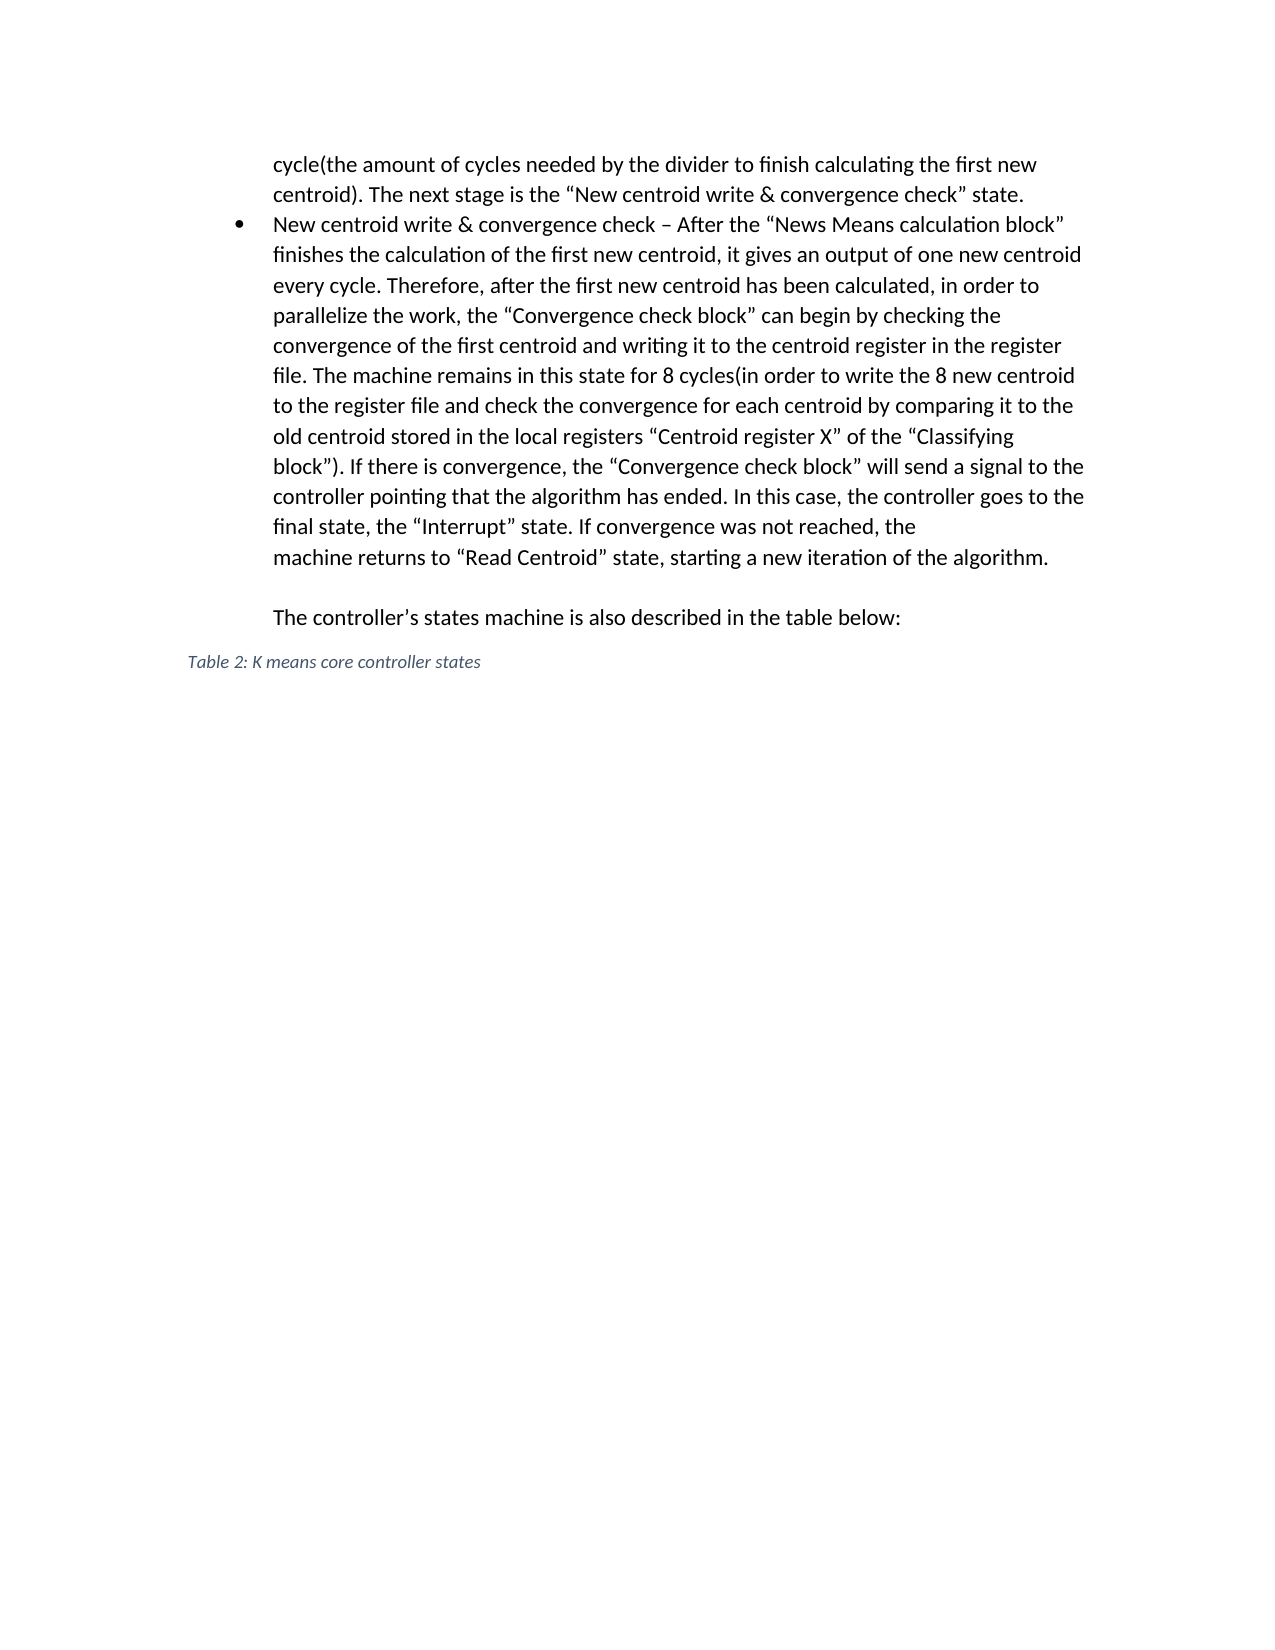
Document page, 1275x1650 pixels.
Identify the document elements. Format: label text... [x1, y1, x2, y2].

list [235, 150, 1087, 208]
list machine returns to “Read Centroid” state, starting a new iteration of the algorithm. [273, 543, 1087, 571]
text Table 2: K means core controller states [187, 650, 1087, 673]
list New centroid write & convergence check – After the “News Means calculation block” finishes the calculation of the first new centroid, it gives an output of one new centroid every cycle. Therefore, after the first new centroid has been calculated, in order to parallelize the work, the “Convergence check block” can begin by checking the convergence of the first centroid and writing it to the centroid register in the register file. The machine remains in this state for 8 cycles(in order to write the 8 new centroid to the register file and check the convergence for each centroid by comparing it to the old centroid stored in the local registers “Centroid register X” of the “Classifying block”). If there is convergence, the “Convergence check block” will send a signal to the controller pointing that the algorithm has ended. In this case, the controller goes to the final state, the “Interrupt” state. If convergence was not reached, the [235, 210, 1087, 541]
list The controller’s states machine is also described in the table below: [273, 603, 1087, 631]
